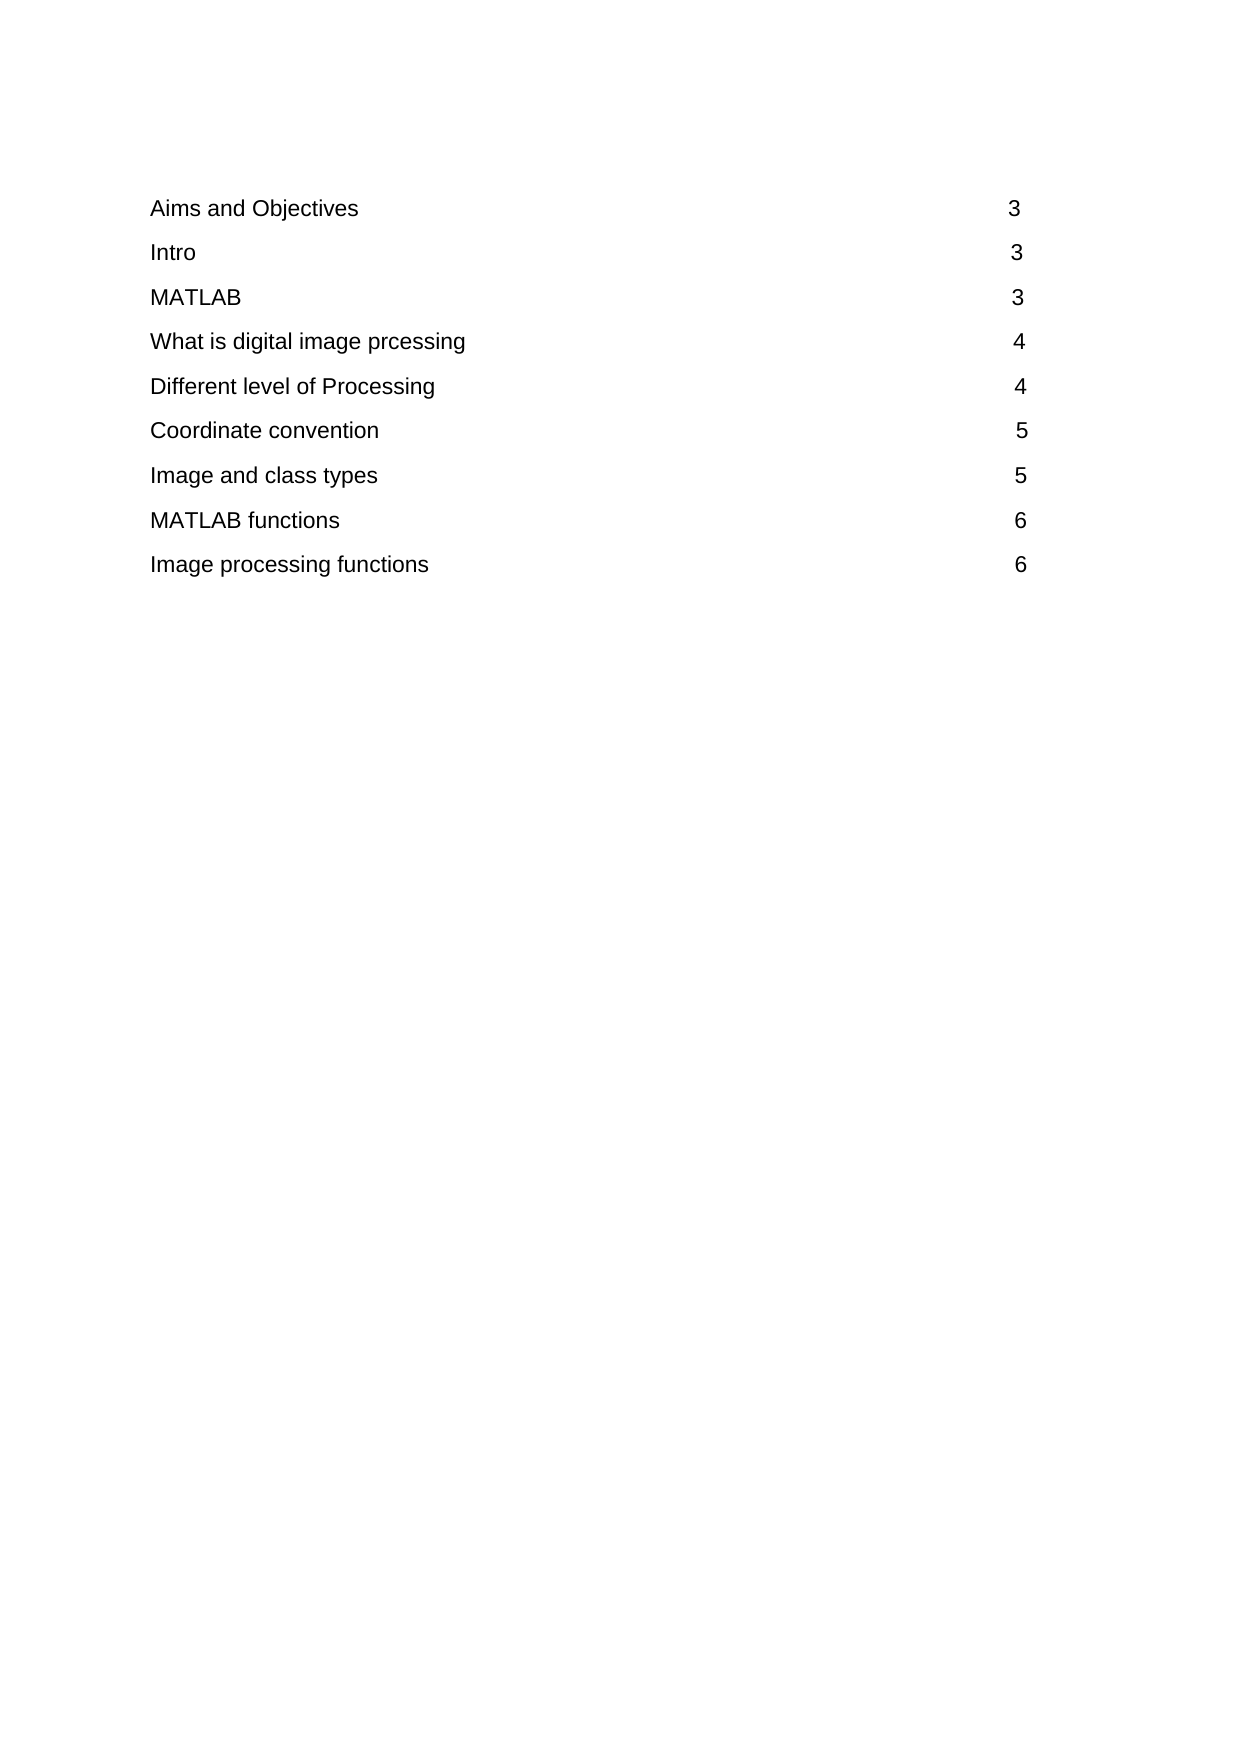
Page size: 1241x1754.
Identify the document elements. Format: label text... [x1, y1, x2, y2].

text Image and class types 5 [150, 462, 1090, 488]
text MATLAB functions 6 [150, 507, 1090, 533]
text Coordinate convention 5 [150, 417, 1090, 444]
text Aims and Objectives 3 [150, 194, 1090, 221]
text MATLAB 3 [150, 284, 1090, 310]
text Different level of Processing 4 [150, 373, 1090, 399]
text Image processing functions 6 [150, 551, 1090, 578]
text Intro 3 [150, 239, 1090, 266]
text What is digital image prcessing 4 [150, 328, 1090, 355]
